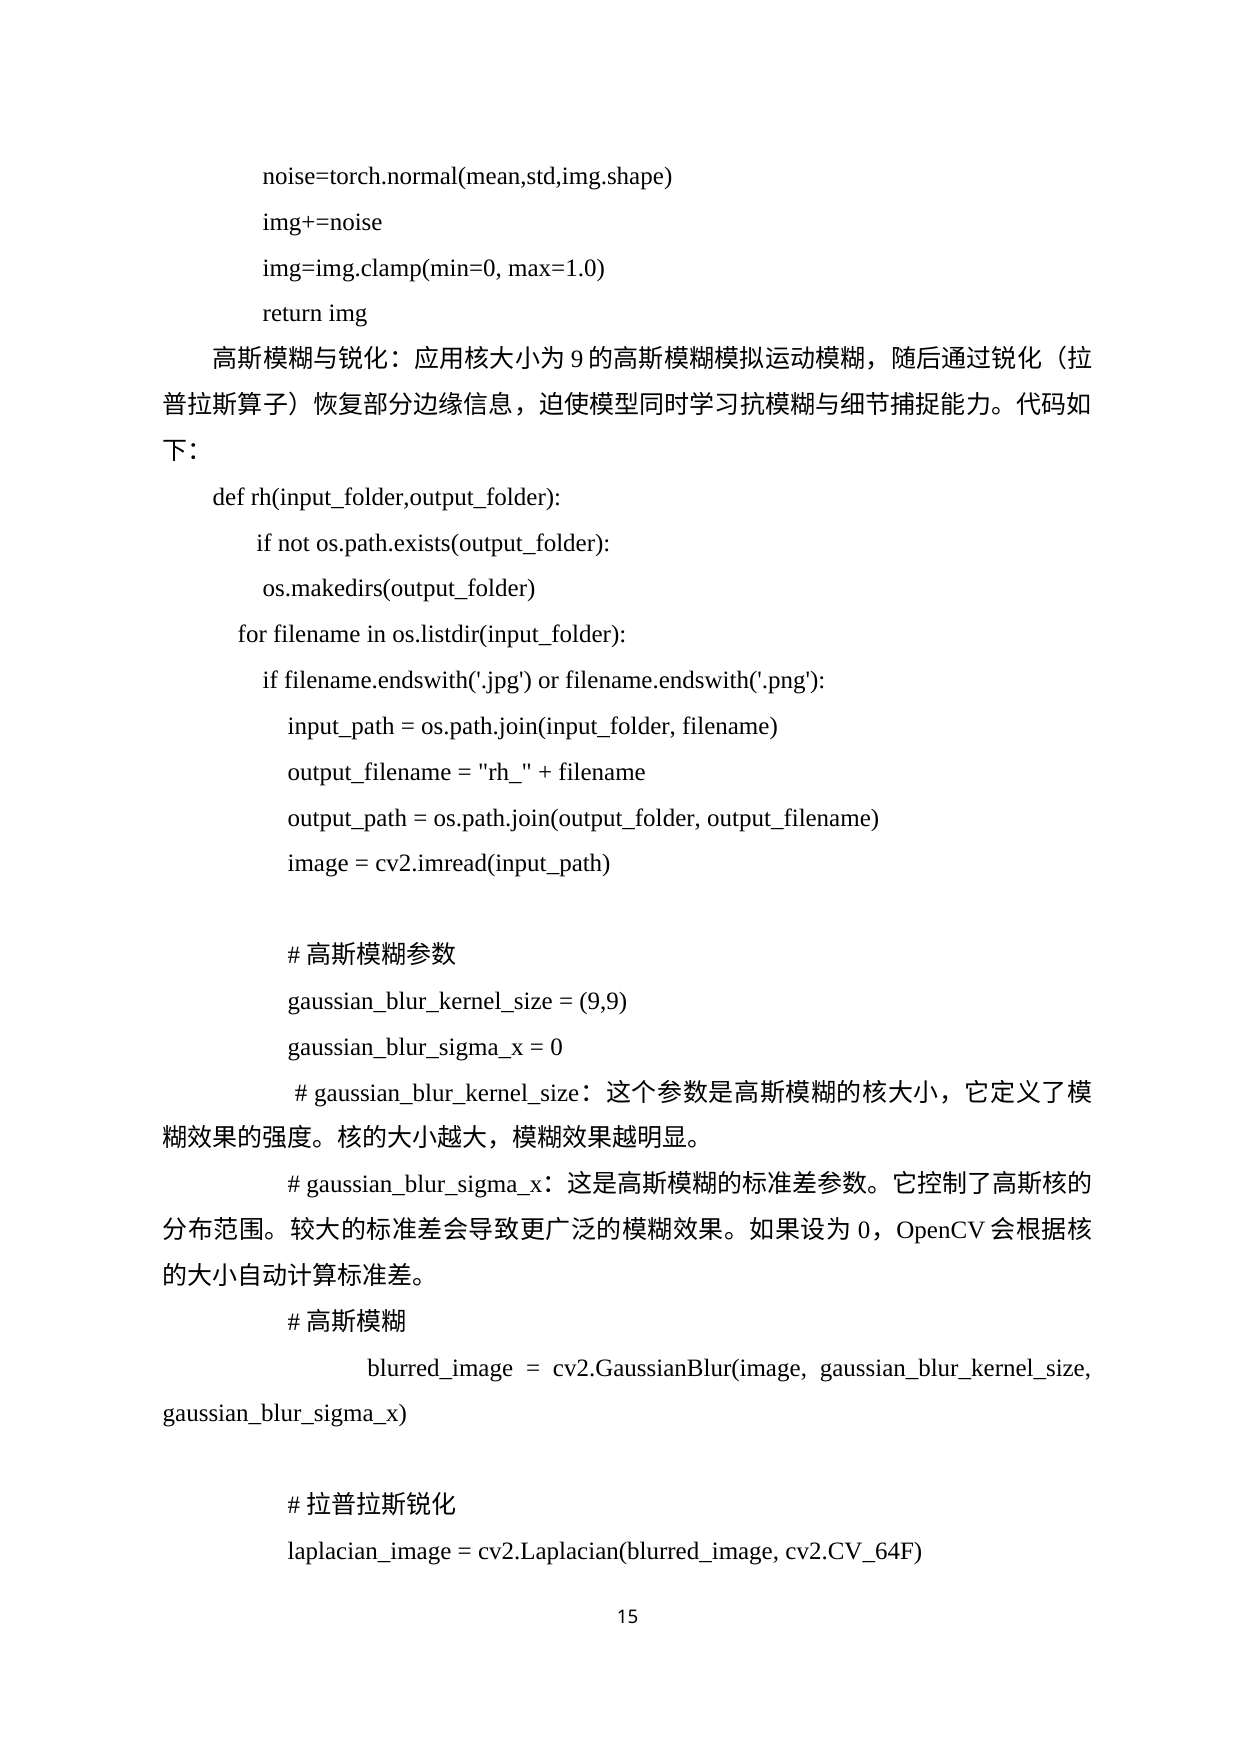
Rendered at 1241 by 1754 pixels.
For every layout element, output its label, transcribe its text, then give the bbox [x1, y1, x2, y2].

text for filename in os.listdir(input_folder): [162, 606, 1092, 652]
text # 高斯模糊参数 [162, 927, 1092, 973]
text image = cv2.imread(input_path) [162, 835, 1092, 881]
text output_path = os.path.join(output_folder, output_filename) [162, 789, 1092, 835]
text img+=noise [162, 193, 1092, 239]
text laplacian_image = cv2.Laplacian(blurred_image, cv2.CV_64F) [162, 1523, 1092, 1568]
text noise=torch.normal(mean,std,img.shape) [162, 148, 1092, 193]
text 高斯模糊与锐化：应用核大小为9的高斯模糊模拟运动模糊，随后通过锐化（拉普拉斯算子）恢复部分边缘信息，迫使模型同时学习抗模糊与细节捕捉能力。代码如下： [162, 331, 1092, 468]
text input_path = os.path.join(input_folder, filename) [162, 698, 1092, 743]
text # 拉普拉斯锐化 [162, 1477, 1092, 1523]
text output_filename = "rh_" + filename [162, 743, 1092, 789]
text # 高斯模糊 [162, 1293, 1092, 1339]
text return img [162, 285, 1092, 331]
text gaussian_blur_sigma_x = 0 [162, 1018, 1092, 1064]
text # gaussian_blur_sigma_x：这是高斯模糊的标准差参数。它控制了高斯核的分布范围。较大的标准差会导致更广泛的模糊效果。如果设为0，OpenCV会根据核的大小自动计算标准差。 [162, 1156, 1092, 1293]
text # gaussian_blur_kernel_size：这个参数是高斯模糊的核大小，它定义了模糊效果的强度。核的大小越大，模糊效果越明显。 [162, 1064, 1092, 1156]
text img=img.clamp(min=0, max=1.0) [162, 239, 1092, 285]
text os.makedirs(output_folder) [162, 560, 1092, 606]
text blurred_image = cv2.GaussianBlur(image, gaussian_blur_kernel_size, gaussian_blur_sigma_x) [162, 1339, 1092, 1431]
text def rh(input_folder,output_folder): [162, 468, 1092, 514]
text if filename.endswith('.jpg') or filename.endswith('.png'): [162, 652, 1092, 698]
text if not os.path.exists(output_folder): [162, 514, 1092, 560]
text gaussian_blur_kernel_size = (9,9) [162, 973, 1092, 1018]
